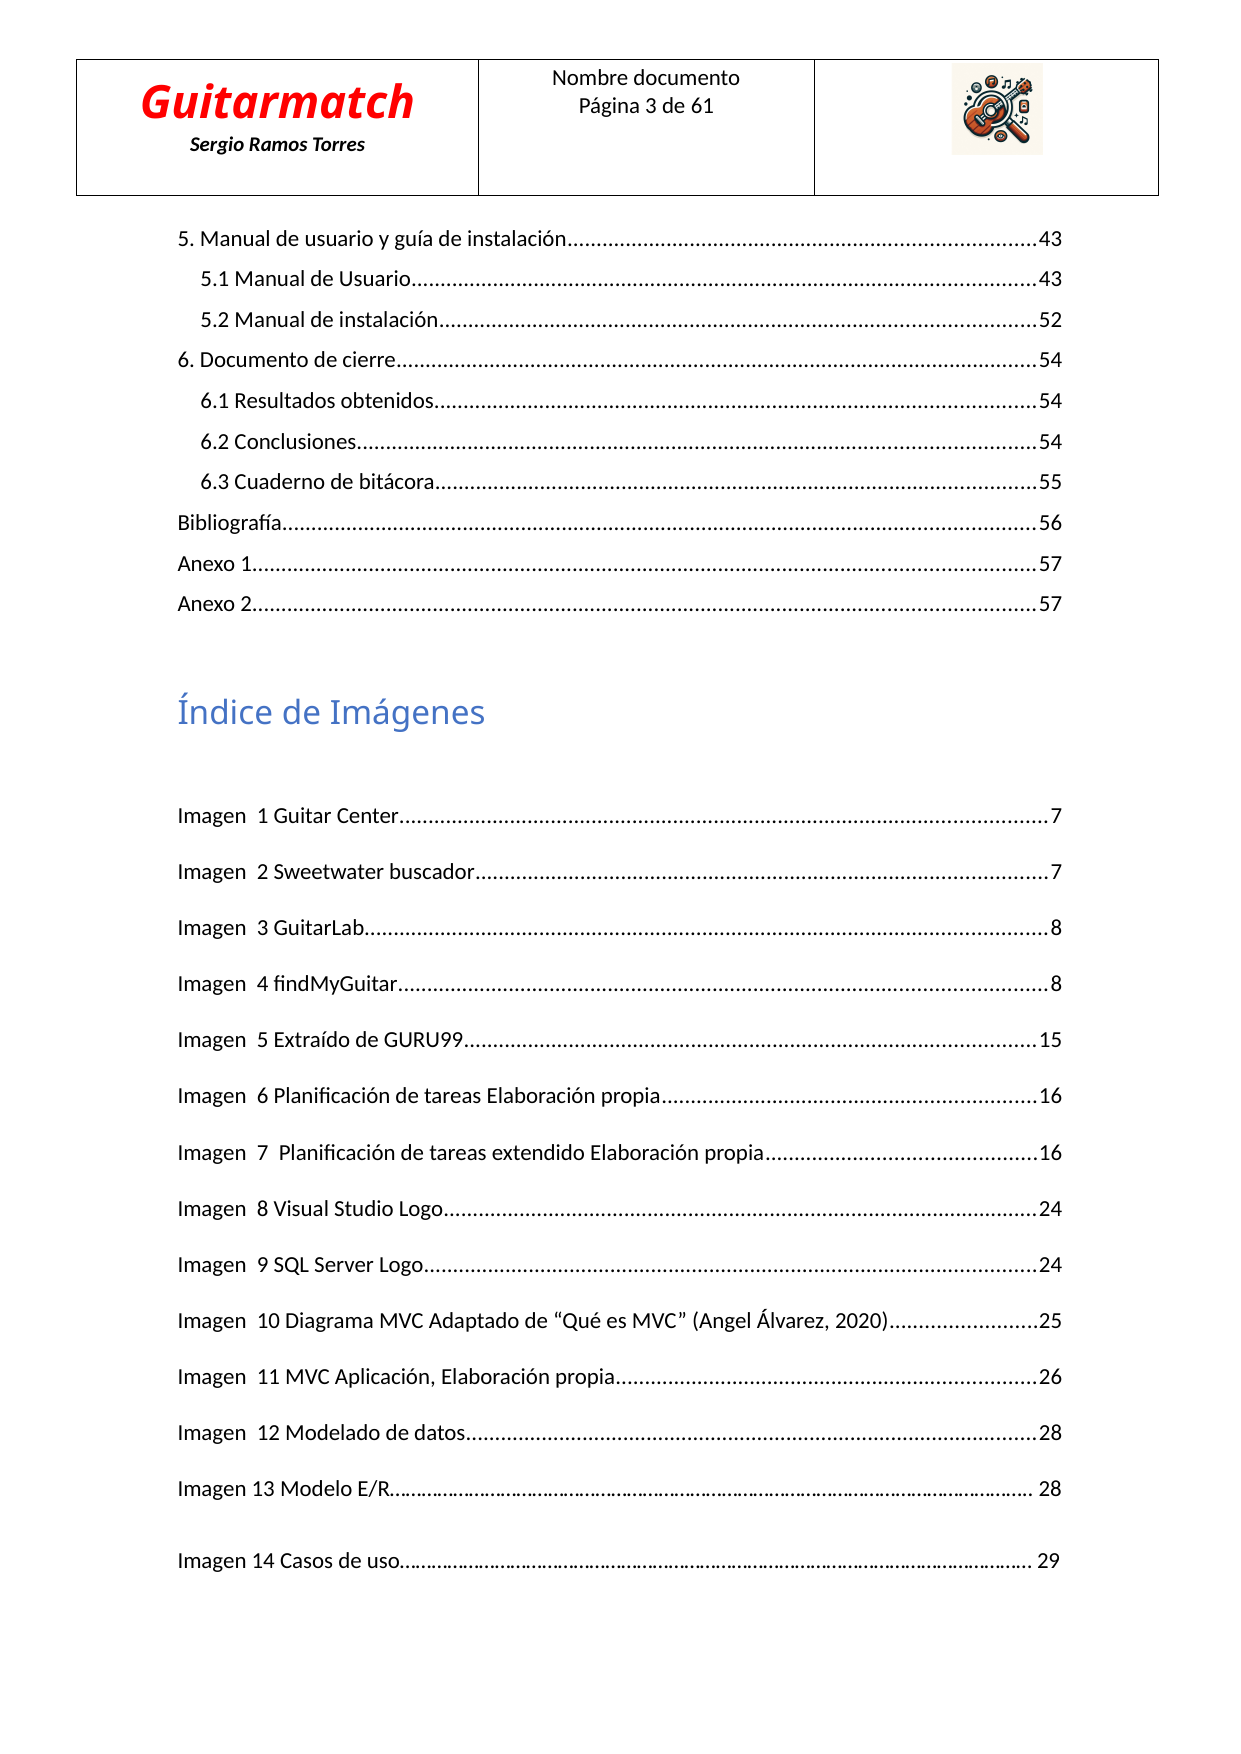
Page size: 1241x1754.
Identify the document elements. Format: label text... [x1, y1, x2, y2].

text Imagen 4 findMyGuitar 8 [177, 969, 1063, 998]
text Imagen 3 GuitarLab 8 [177, 913, 1063, 942]
text Imagen 13 Modelo E/R………………………………………………………………………………………………………….. 28 [177, 1474, 1063, 1502]
text Imagen 7 Planificación de tareas extendido Elaboración propia 16 [177, 1138, 1063, 1166]
text Imagen 2 Sweetwater buscador 7 [177, 857, 1063, 886]
text Imagen 14 Casos de uso………………………………………………………………………………………………………… 29 [177, 1547, 1063, 1575]
text Imagen 10 Diagrama MVC Adaptado de “Qué es MVC” (Angel Álvarez, 2020) 25 [177, 1306, 1063, 1334]
text Imagen 1 Guitar Center 7 [177, 801, 1063, 829]
text Imagen 6 Planificación de tareas Elaboración propia 16 [177, 1082, 1063, 1110]
text Imagen 11 MVC Aplicación, Elaboración propia 26 [177, 1362, 1063, 1390]
text Imagen 5 Extraído de GURU99 15 [177, 1026, 1063, 1054]
text Imagen 8 Visual Studio Logo 24 [177, 1194, 1063, 1222]
text Imagen 12 Modelado de datos 28 [177, 1418, 1063, 1446]
text Índice de Imágenes [177, 689, 1063, 734]
text Imagen 9 SQL Server Logo 24 [177, 1250, 1063, 1278]
picture [951, 63, 1043, 155]
